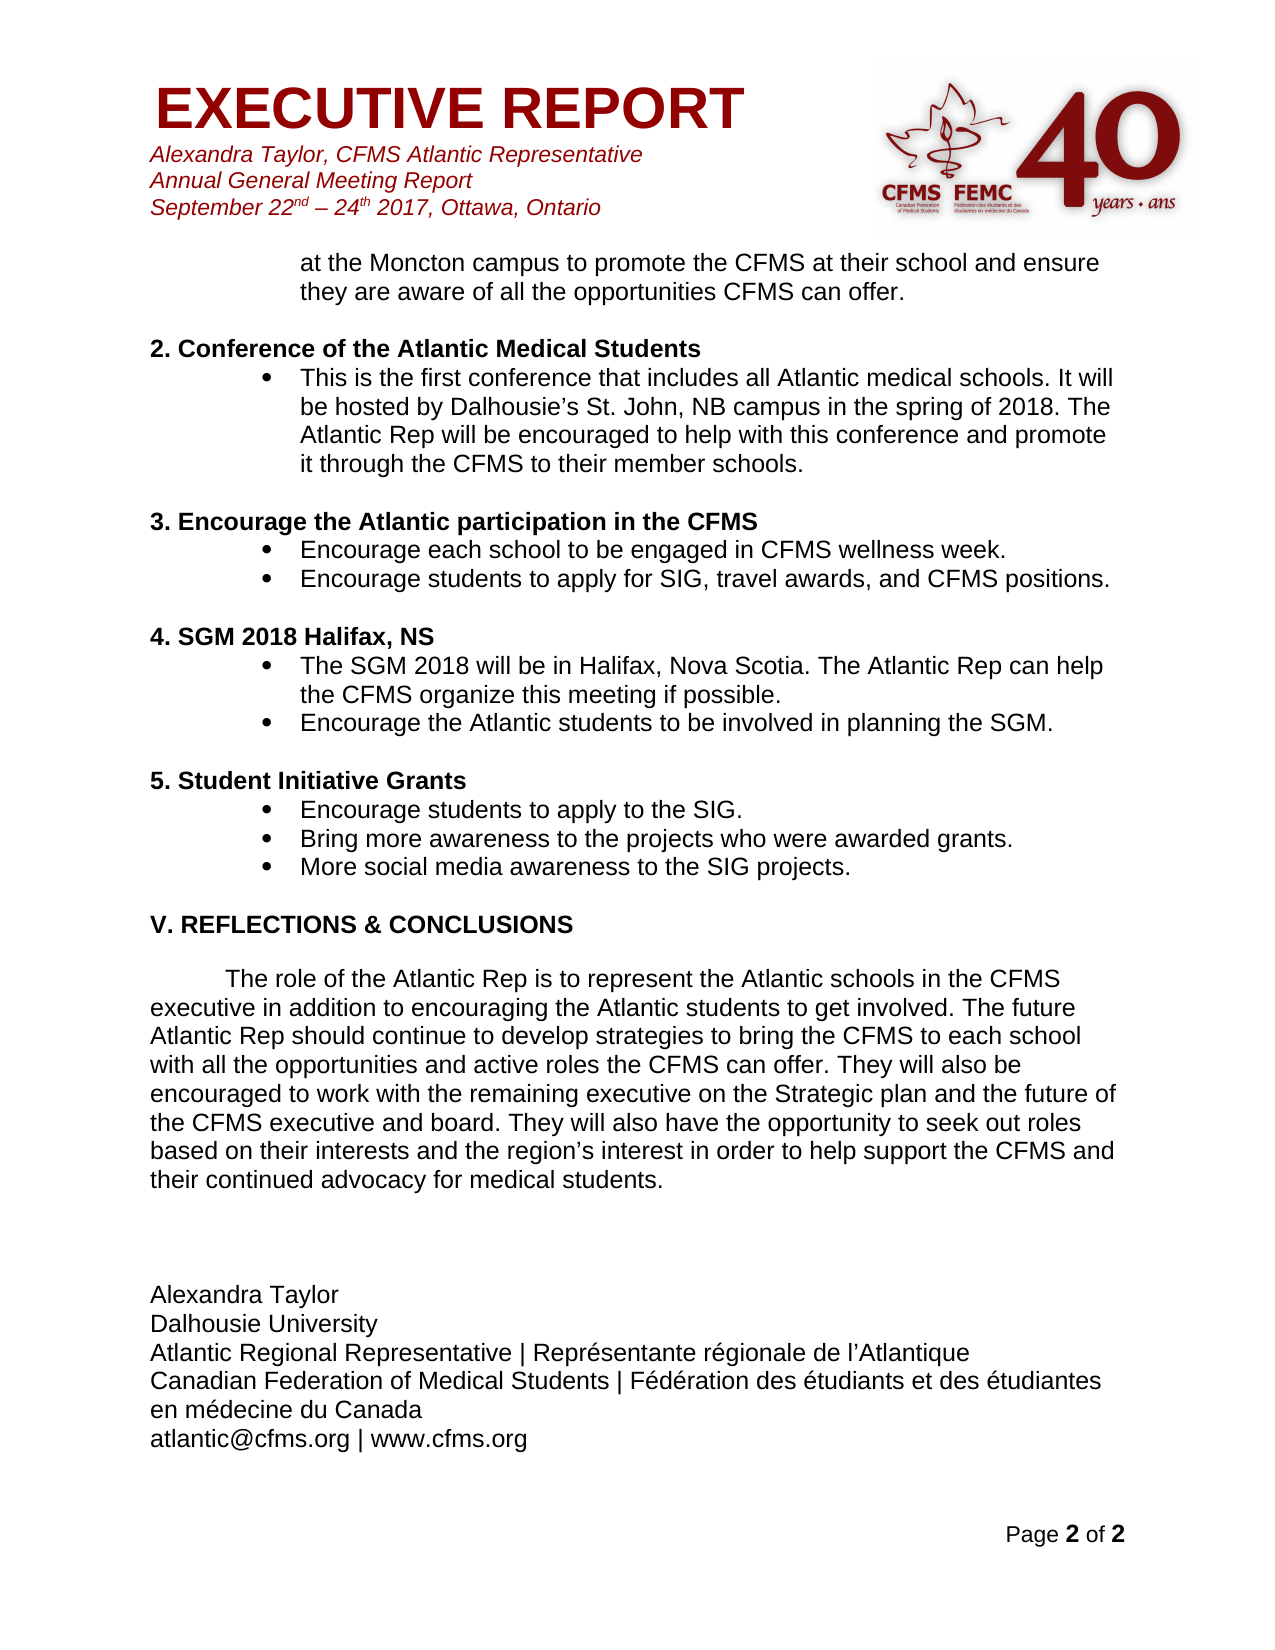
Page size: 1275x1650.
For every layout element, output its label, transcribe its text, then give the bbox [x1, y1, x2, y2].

list Encourage students to apply to the SIG. [262, 795, 1125, 823]
text 5. Student Initiative Grants [150, 766, 1125, 795]
text V. REFLECTIONS & CONCLUSIONS [150, 910, 1125, 939]
picture [870, 57, 1199, 236]
text 2. Conference of the Atlantic Medical Students [150, 334, 1125, 363]
list Encourage each school to be engaged in CFMS wellness week. [262, 536, 1125, 564]
text atlantic@cfms.org | www.cfms.org [150, 1424, 1125, 1453]
text Atlantic Regional Representative | Représentante régionale de l’Atlantique [150, 1338, 1125, 1366]
list Encourage the Atlantic students to be involved in planning the SGM. [262, 708, 1125, 737]
text The role of the Atlantic Rep is to represent the Atlantic schools in the CFMS executive in addition to encouraging the Atlantic students to get involved. The future Atlantic Rep should continue to develop strategies to bring the CFMS to each school with all the opportunities and active roles the CFMS can offer. They will also be encouraged to work with the remaining executive on the Strategic plan and the future of the CFMS executive and board. They will also have the opportunity to seek out roles based on their interests and the region’s interest in order to help support the CFMS and their continued advocacy for medical students. [150, 964, 1125, 1194]
text Alexandra Taylor [150, 1280, 1125, 1309]
list Encourage students to apply for SIG, travel awards, and CFMS positions. [262, 564, 1125, 593]
list Bring more awareness to the projects who were awarded grants. [262, 823, 1125, 852]
list This is the first conference that includes all Atlantic medical schools. It will be hosted by Dalhousie’s St. John, NB campus in the spring of 2018. The Atlantic Rep will be encouraged to help with this conference and promote it through the CFMS to their member schools. [262, 363, 1125, 478]
text Canadian Federation of Medical Students | Fédération des étudiants et des étudiantes en médecine du Canada [150, 1366, 1125, 1424]
text 3. Encourage the Atlantic participation in the CFMS [150, 507, 1125, 536]
text Dalhousie University [150, 1309, 1125, 1338]
list The SGM 2018 will be in Halifax, Nova Scotia. The Atlantic Rep can help the CFMS organize this meeting if possible. [262, 651, 1125, 708]
text 4. SGM 2018 Halifax, NS [150, 622, 1125, 651]
list More social media awareness to the SIG projects. [262, 852, 1125, 881]
